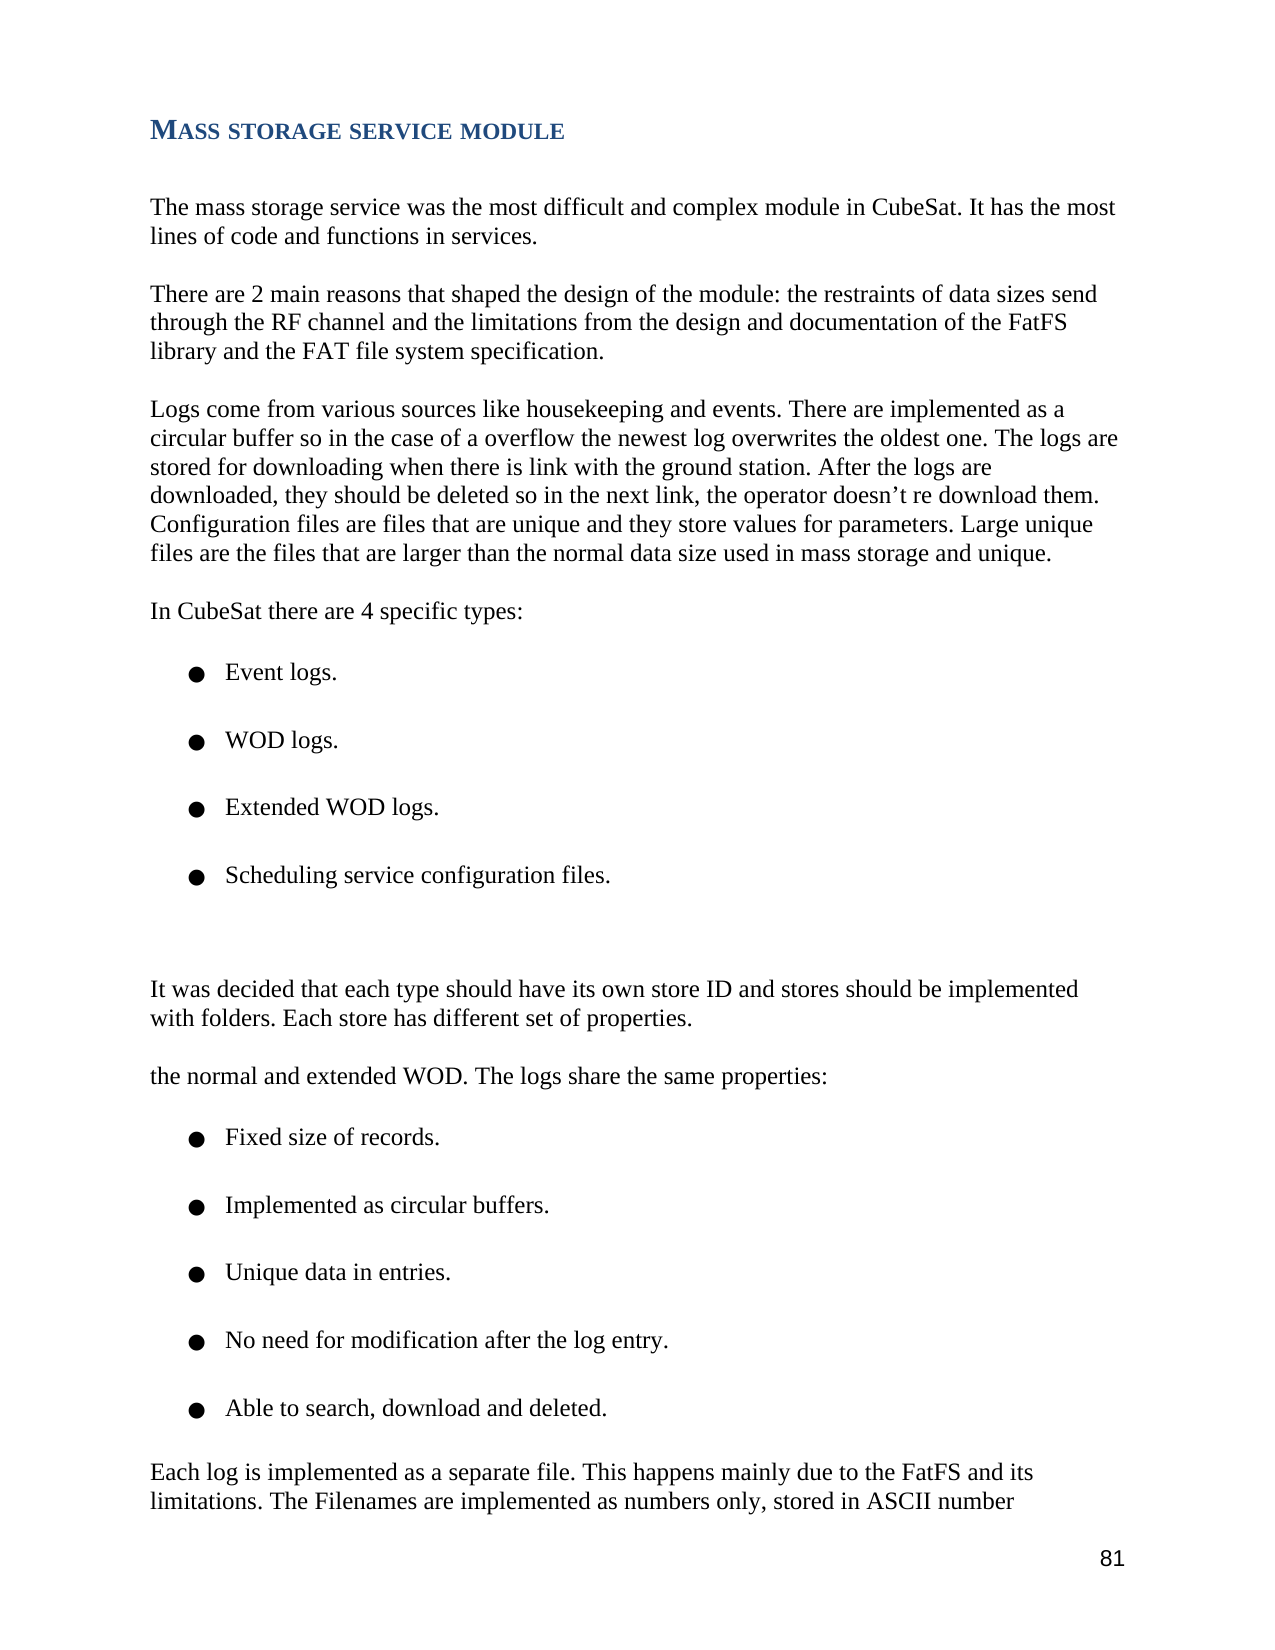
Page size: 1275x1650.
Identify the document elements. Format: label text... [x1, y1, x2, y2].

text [150, 1457, 1125, 1515]
text There are 2 main reasons that shaped the design of the module: the restraints of data sizes send through the RF channel and the limitations from the design and documentation of the FatFS library and the FAT file system specification. [150, 279, 1125, 365]
list No need for modification after the log entry. [187, 1318, 1125, 1360]
text the normal and extended WOD. The logs share the same properties: [150, 1061, 1125, 1089]
list WOD logs. [187, 717, 1125, 760]
list Implemented as circular buffers. [187, 1182, 1125, 1225]
text In CubeSat there are 4 specific types: [150, 596, 1125, 624]
list Event logs. [187, 649, 1125, 692]
list Unique data in entries. [187, 1250, 1125, 1293]
list Able to search, download and deleted. [187, 1385, 1125, 1428]
text The mass storage service was the most difficult and complex module in CubeSat. It has the most lines of code and functions in services. [150, 192, 1125, 249]
list Scheduling service configuration files. [187, 853, 1125, 895]
text It was decided that each type should have its own store ID and stores should be implemented with folders. Each store has different set of properties. [150, 974, 1125, 1032]
subtitle Mass storage service module [150, 112, 1089, 146]
list Fixed size of records. [187, 1114, 1125, 1157]
list Extended WOD logs. [187, 785, 1125, 828]
text Logs come from various sources like housekeeping and events. There are implemented as a circular buffer so in the case of a overflow the newest log overwrites the oldest one. The logs are stored for downloading when there is link with the ground station. After the logs are downloaded, they should be deleted so in the next link, the operator doesn’t re download them. Configuration files are files that are unique and they store values for parameters. Large unique files are the files that are larger than the normal data size used in mass storage and unique. [150, 394, 1125, 567]
